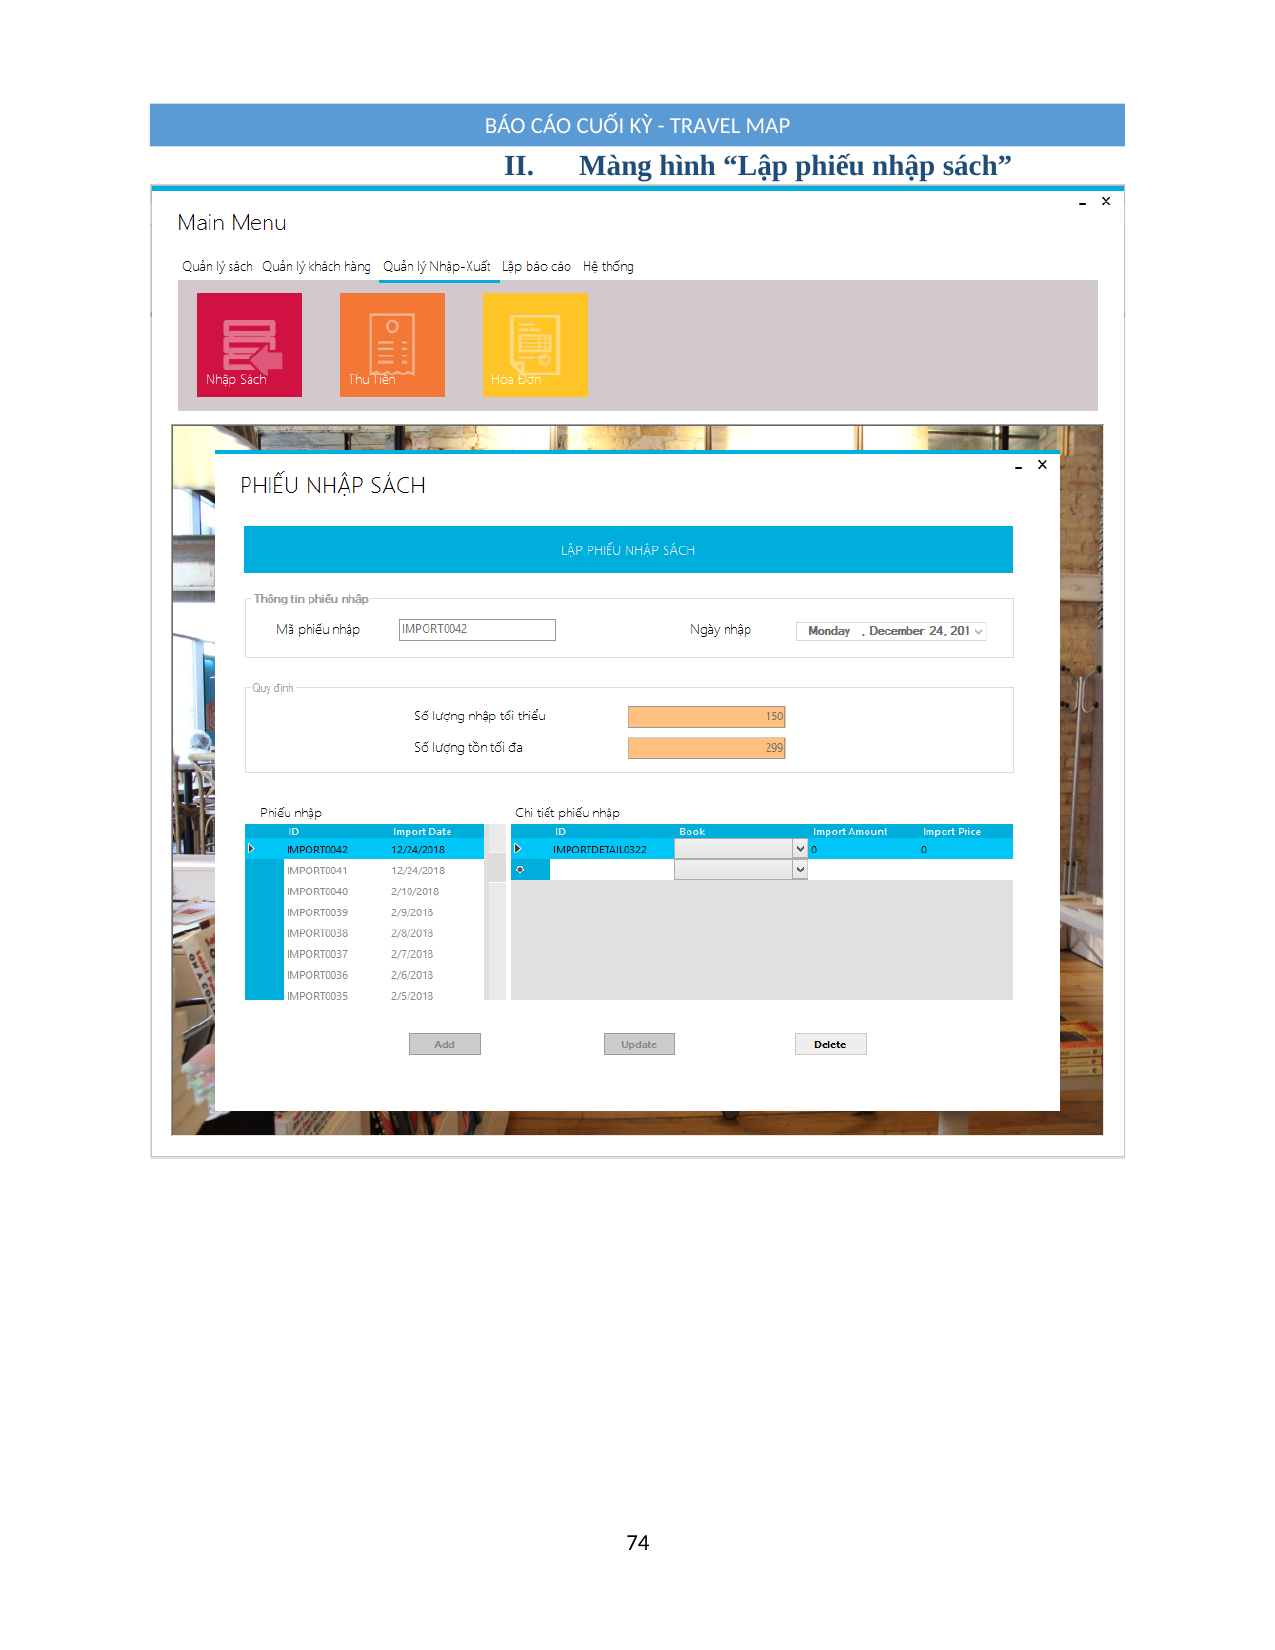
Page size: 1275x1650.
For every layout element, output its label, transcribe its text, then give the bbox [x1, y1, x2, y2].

subtitle Màng hình “Lập phiếu nhập sách” [504, 147, 1125, 182]
picture [150, 184, 1125, 1159]
